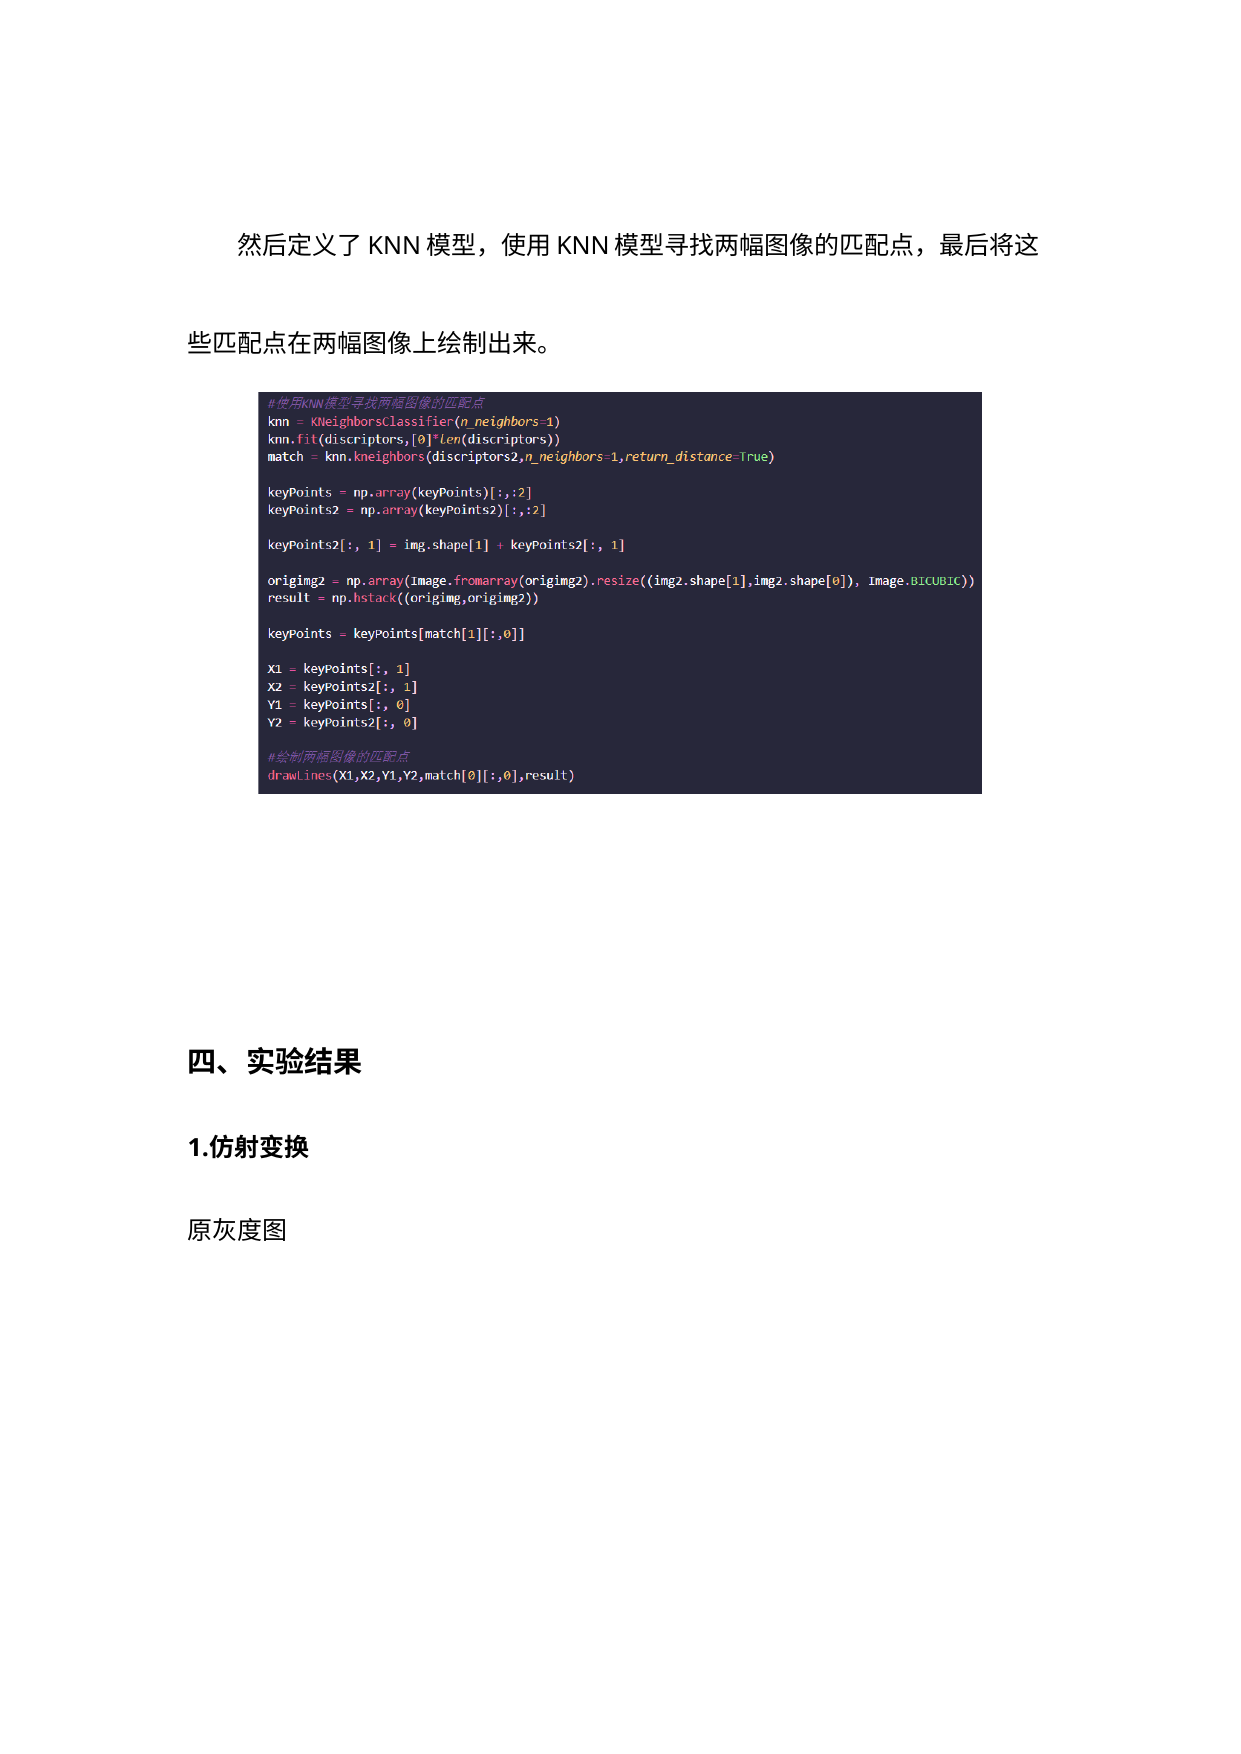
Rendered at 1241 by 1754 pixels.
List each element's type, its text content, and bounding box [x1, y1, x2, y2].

text 然后定义了KNN模型，使用KNN模型寻找两幅图像的匹配点，最后将这些匹配点在两幅图像上绘制出来。 [187, 211, 1053, 374]
text 四、实验结果 [187, 1027, 1053, 1092]
picture [258, 392, 982, 794]
text 原灰度图 [187, 1196, 1053, 1261]
text 1.仿射变换 [187, 1113, 1053, 1178]
